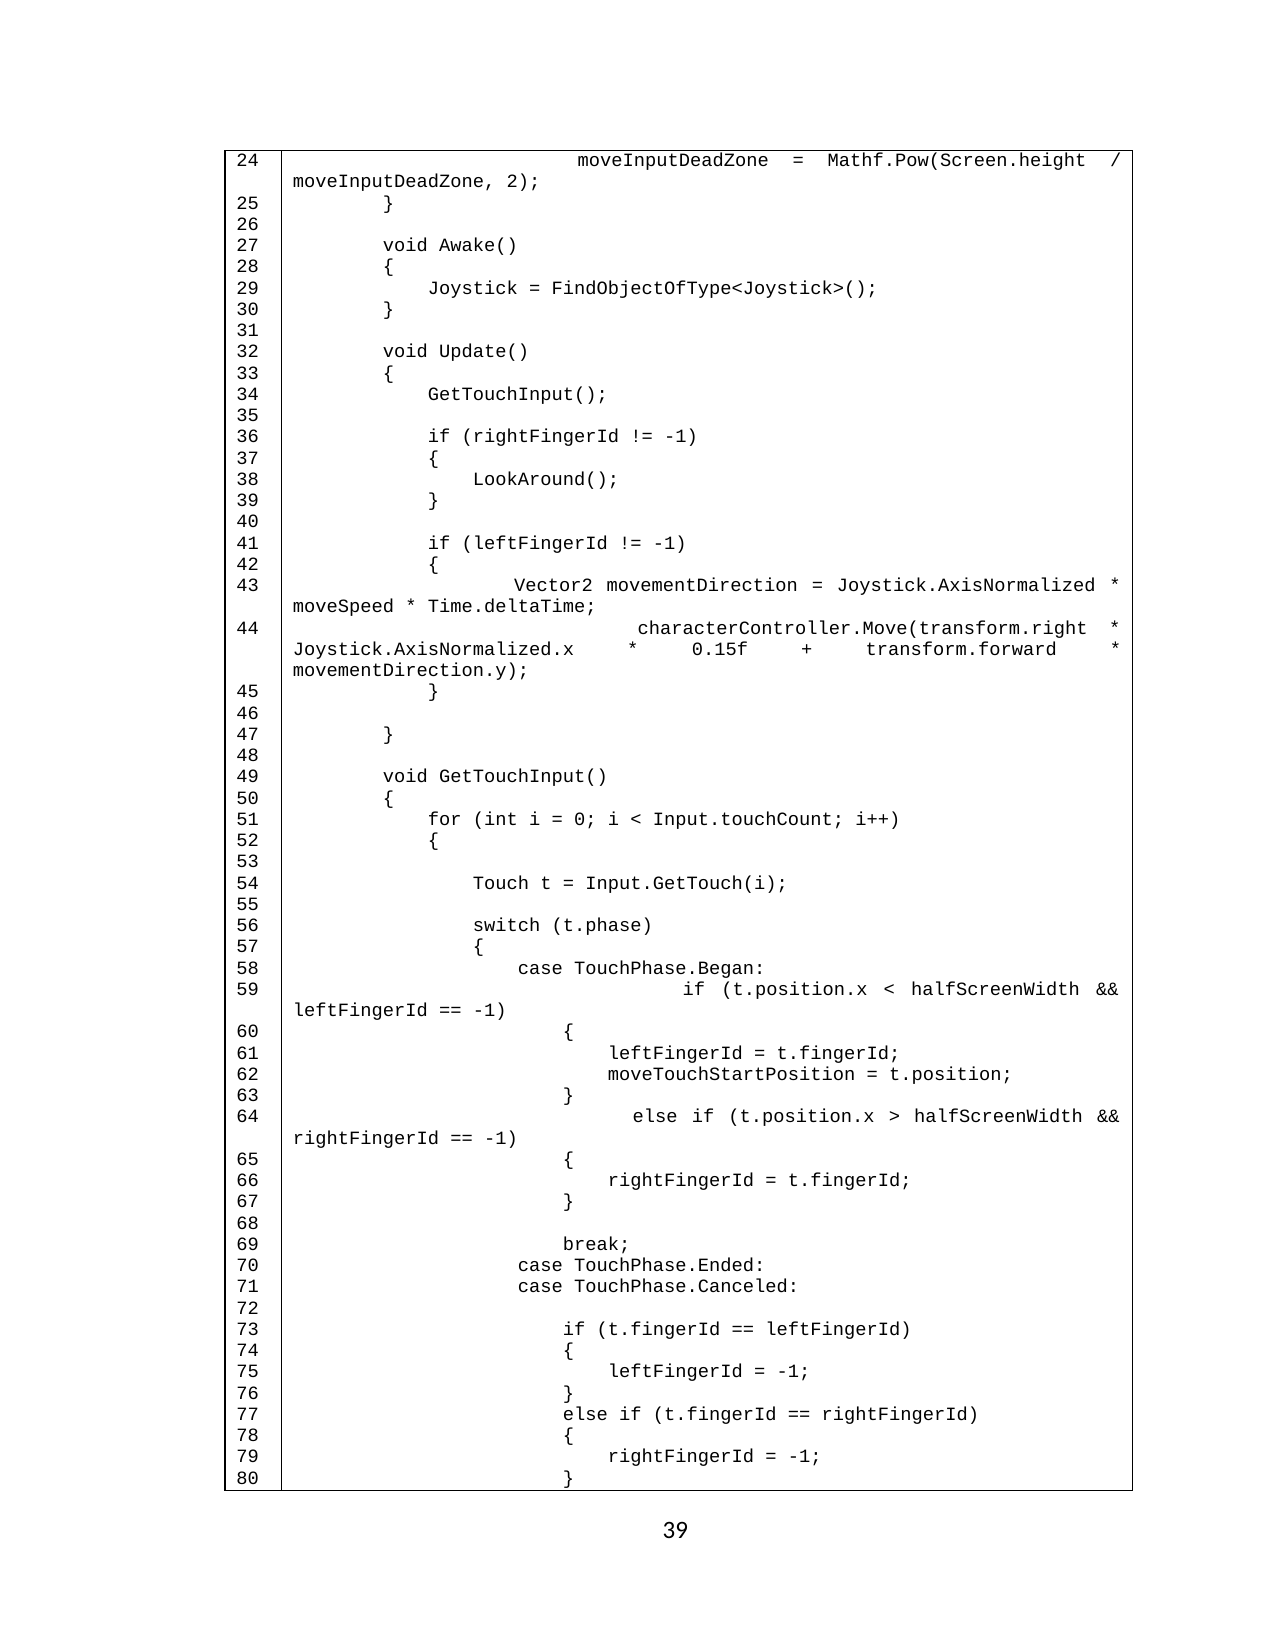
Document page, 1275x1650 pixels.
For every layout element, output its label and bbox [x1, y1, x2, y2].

table_header [226, 151, 281, 1490]
table_header [282, 151, 1132, 1490]
